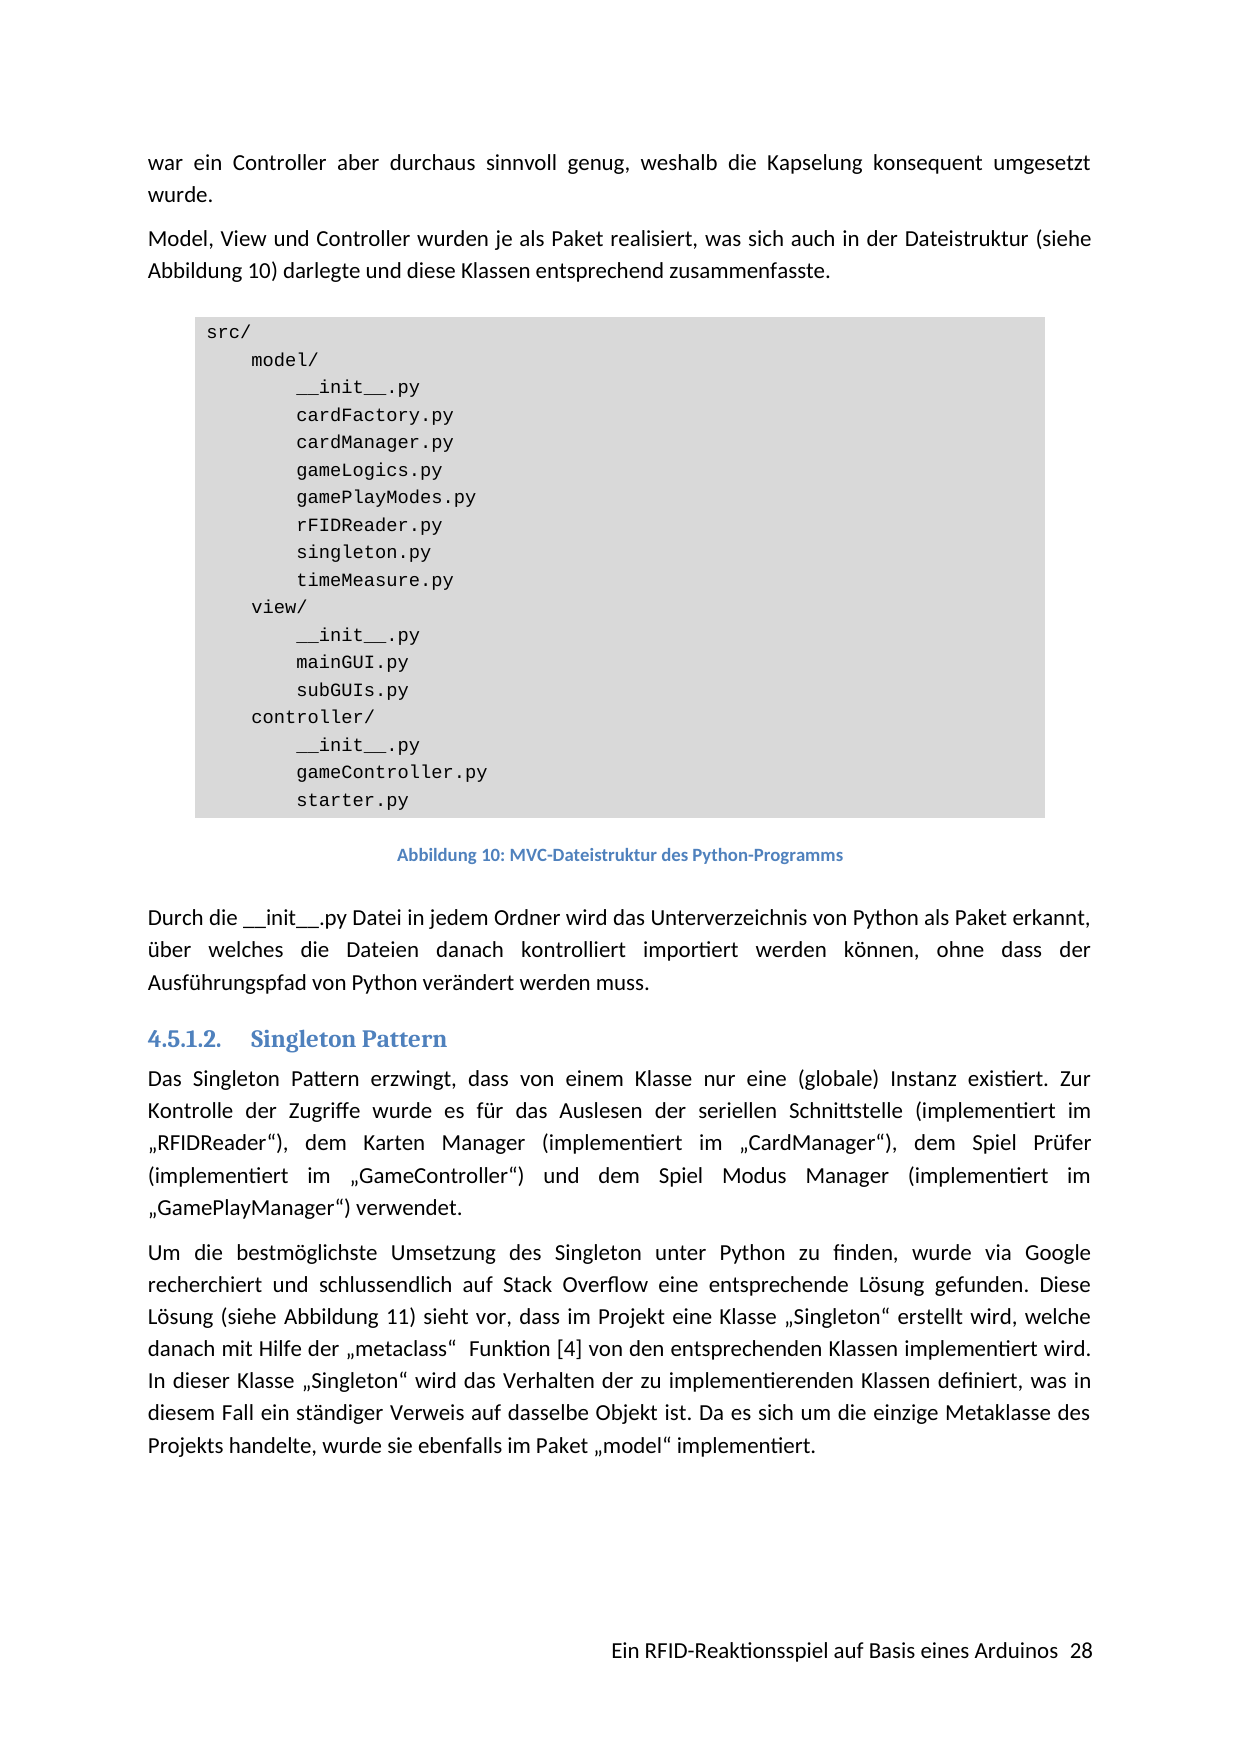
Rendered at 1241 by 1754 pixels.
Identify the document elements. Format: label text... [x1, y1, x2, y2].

text Model, View und Controller wurden je als Paket realisiert, was sich auch in der Dateistruktur (siehe Abbildung 10) darlegte und diese Klassen entsprechend zusammenfasste. [148, 224, 1093, 285]
text Durch die __init__.py Datei in jedem Ordner wird das Unterverzeichnis von Python als Paket erkannt, über welches die Dateien danach kontrolliert importiert werden können, ohne dass der Ausführungspfad von Python verändert werden muss. [148, 903, 1093, 996]
text Das Singleton Pattern erzwingt, dass von einem Klasse nur eine (globale) Instanz existiert. Zur Kontrolle der Zugriffe wurde es für das Auslesen der seriellen Schnittstelle (implementiert im „RFIDReader“), dem Karten Manager (implementiert im „CardManager“), dem Spiel Prüfer (implementiert im „GameController“) und dem Spiel Modus Manager (implementiert im „GamePlayManager“) verwendet. [148, 1064, 1093, 1221]
table_header src/ model/ __init__.py cardFactory.py cardManager.py gameLogics.py gamePlayModes.py rFIDReader.py singleton.py timeMeasure.py view/ __init__.py mainGUI.py subGUIs.py controller/ __init__.py gameController.py starter.py [195, 317, 1045, 818]
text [148, 148, 1093, 208]
text Abbildung 10: MVC-Dateistruktur des Python-Programms [148, 843, 1093, 866]
text Um die bestmöglichste Umsetzung des Singleton unter Python zu finden, wurde via Google recherchiert und schlussendlich auf Stack Overflow eine entsprechende Lösung gefunden. Diese Lösung (siehe Abbildung 11) sieht vor, dass im Projekt eine Klasse „Singleton“ erstellt wird, welche danach mit Hilfe der „metaclass“ Funktion [4] von den entsprechenden Klassen implementiert wird. In dieser Klasse „Singleton“ wird das Verhalten der zu implementierenden Klassen definiert, was in diesem Fall ein ständiger Verweis auf dasselbe Objekt ist. Da es sich um die einzige Metaklasse des Projekts handelte, wurde sie ebenfalls im Paket „model“ implementiert. [148, 1238, 1093, 1459]
subtitle Singleton Pattern [148, 1025, 1093, 1054]
